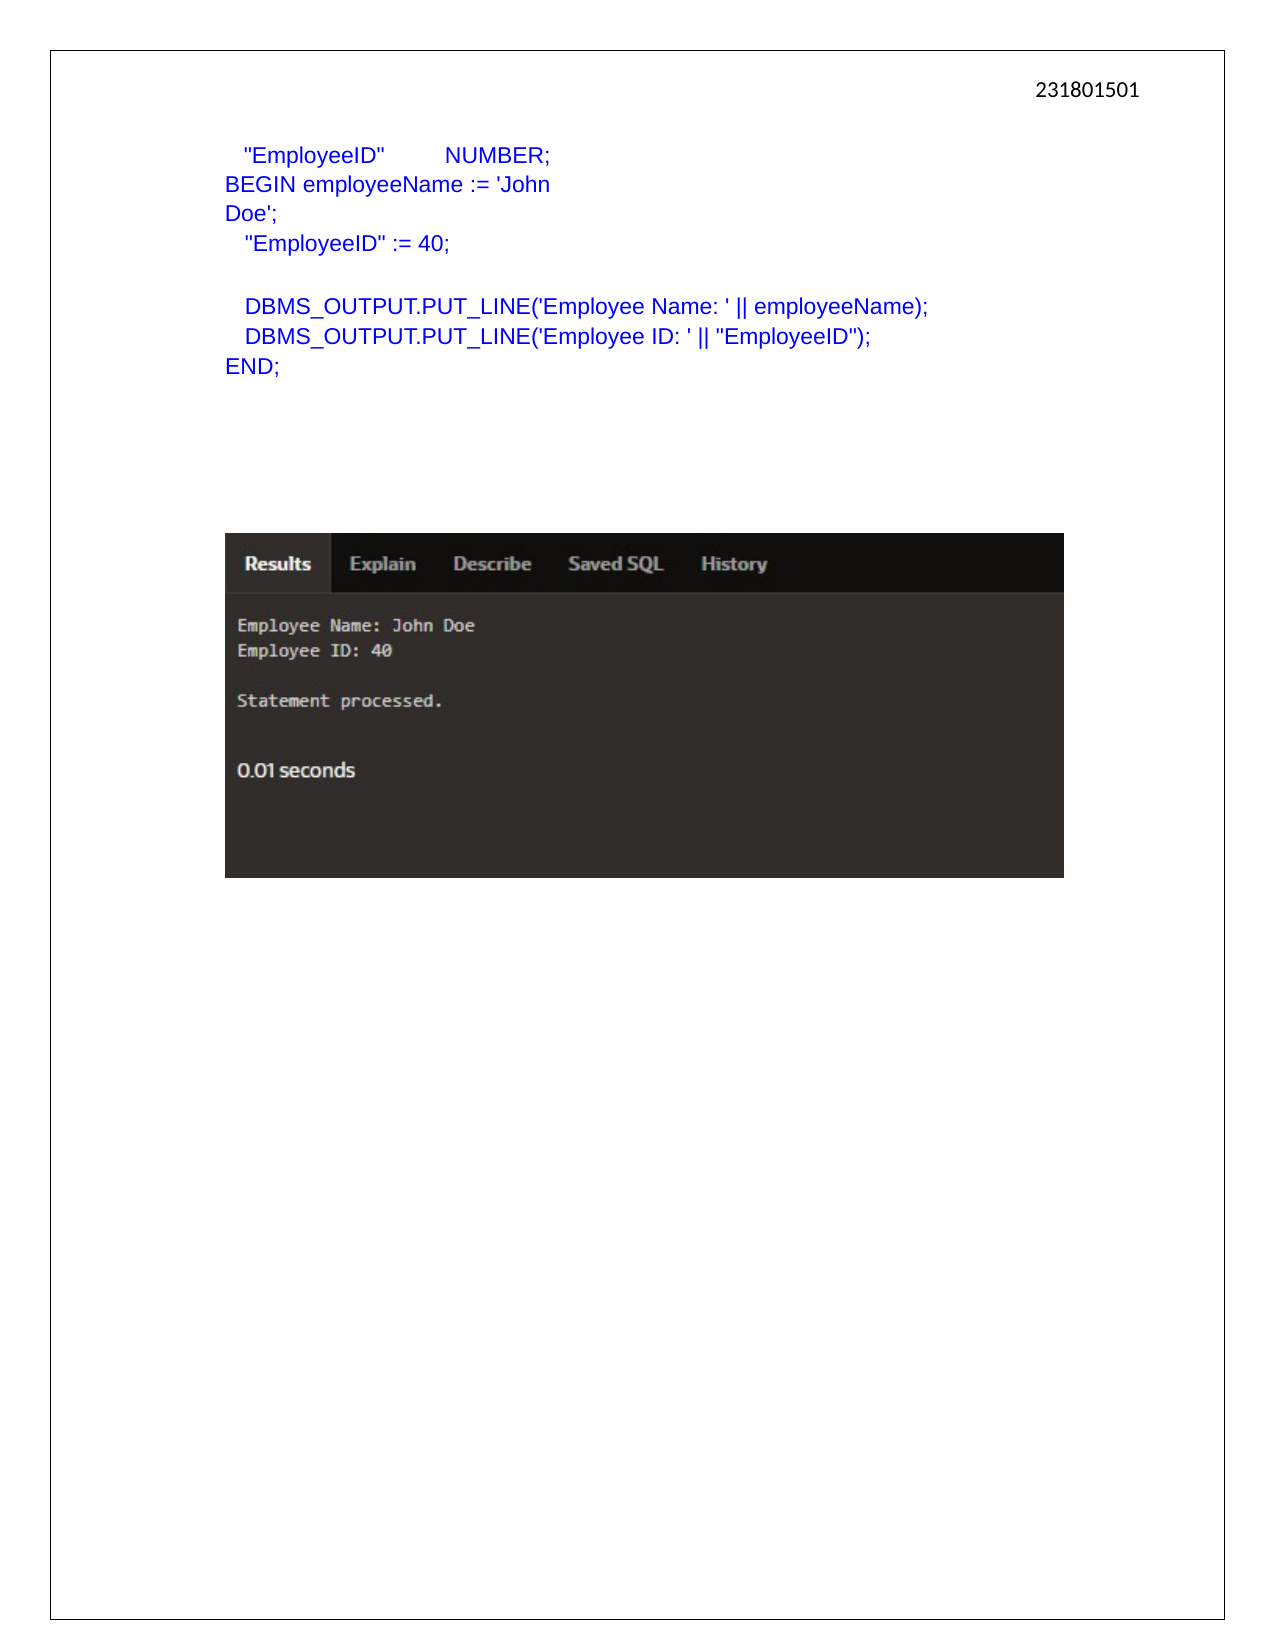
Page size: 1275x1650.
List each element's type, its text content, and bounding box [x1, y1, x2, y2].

text DBMS_OUTPUT.PUT_LINE('Employee ID: ' || "EmployeeID"); [244, 323, 1139, 349]
text "EmployeeID" := 40; [244, 230, 1139, 256]
text "EmployeeID" NUMBER; BEGIN employeeName := 'John Doe'; [224, 142, 550, 226]
text DBMS_OUTPUT.PUT_LINE('Employee Name: ' || employeeName); [244, 293, 1139, 319]
picture [225, 533, 1064, 878]
text END; [224, 353, 1139, 379]
